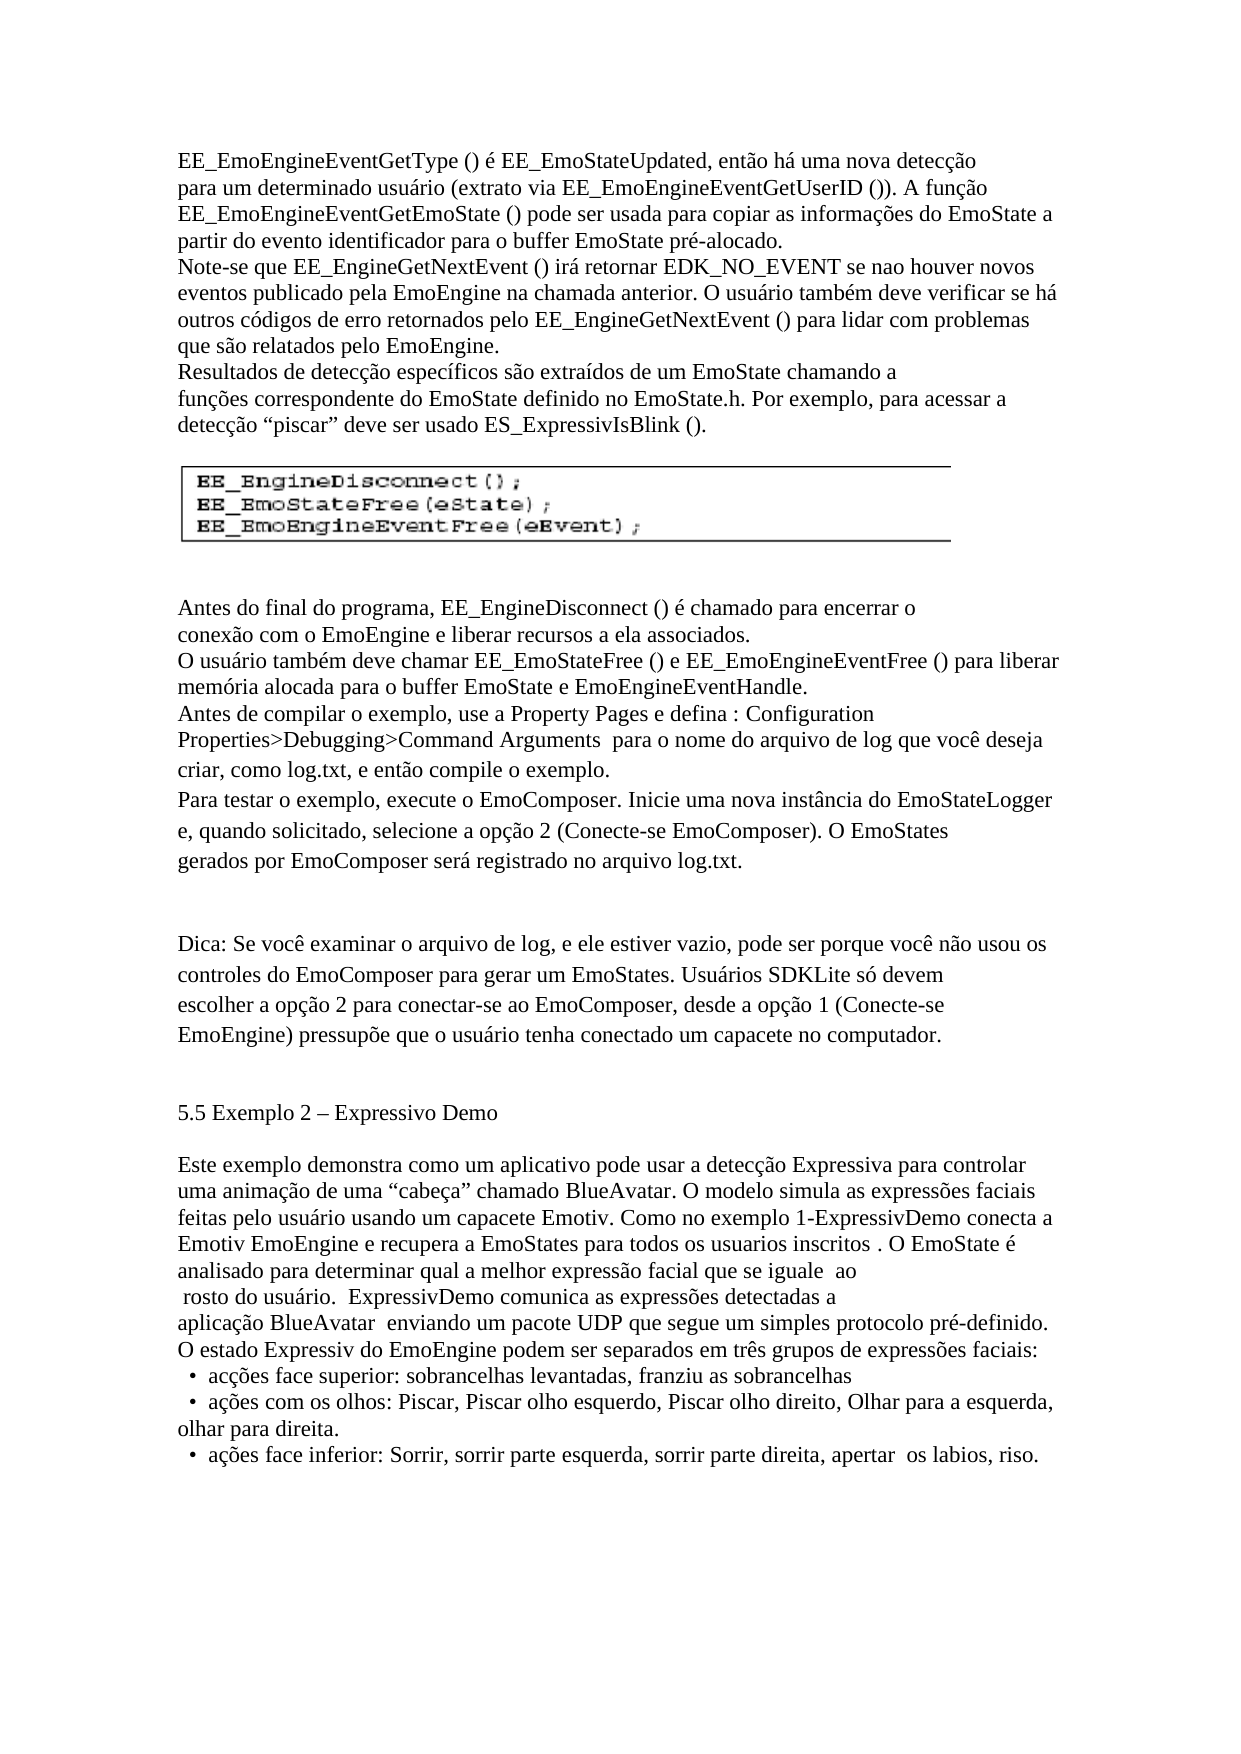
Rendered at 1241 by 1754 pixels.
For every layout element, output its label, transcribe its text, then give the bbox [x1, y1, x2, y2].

text Antes do final do programa, EE_EngineDisconnect () é chamado para encerrar o conexão com o EmoEngine e liberar recursos a ela associados. O usuário também deve chamar EE_EmoStateFree () e EE_EmoEngineEventFree () para liberar memória alocada para o buffer EmoState e EmoEngineEventHandle. Antes de compilar o exemplo, use a Property Pages e defina : Configuration [177, 594, 1063, 726]
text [177, 148, 1063, 437]
text Este exemplo demonstra como um aplicativo pode usar a detecção Expressiva para controlar uma animação de uma “cabeça” chamado BlueAvatar. O modelo simula as expressões faciais feitas pelo usuário usando um capacete Emotiv. Como no exemplo 1-ExpressivDemo conecta a Emotiv EmoEngine e recupera a EmoStates para todos os usuarios inscritos . O EmoState é analisado para determinar qual a melhor expressão facial que se iguale ao rosto do usuário. ExpressivDemo comunica as expressões detectadas a aplicação BlueAvatar enviando um pacote UDP que segue um simples protocolo pré-definido. O estado Expressiv do EmoEngine podem ser separados em três grupos de expressões faciais: • acções face superior: sobrancelhas levantadas, franziu as sobrancelhas • ações com os olhos: Piscar, Piscar olho esquerdo, Piscar olho direito, Olhar para a esquerda, olhar para direita. • ações face inferior: Sorrir, sorrir parte esquerda, sorrir parte direita, apertar os labios, riso. [177, 1151, 1063, 1467]
picture [177, 466, 951, 552]
text Properties>Debugging>Command Arguments para o nome do arquivo de log que você deseja criar, como log.txt, e então compile o exemplo. Para testar o exemplo, execute o EmoComposer. Inicie uma nova instância do EmoStateLogger e, quando solicitado, selecione a opção 2 (Conecte-se EmoComposer). O EmoStates gerados por EmoComposer será registrado no arquivo log.txt. [177, 726, 1063, 906]
text Dica: Se você examinar o arquivo de log, e ele estiver vazio, pode ser porque você não usou os controles do EmoComposer para gerar um EmoStates. Usuários SDKLite só devem escolher a opção 2 para conectar-se ao EmoComposer, desde a opção 1 (Conecte-se EmoEngine) pressupõe que o usuário tenha conectado um capacete no computador. [177, 931, 1063, 1047]
text 5.5 Exemplo 2 – Expressivo Demo [177, 1098, 1063, 1125]
